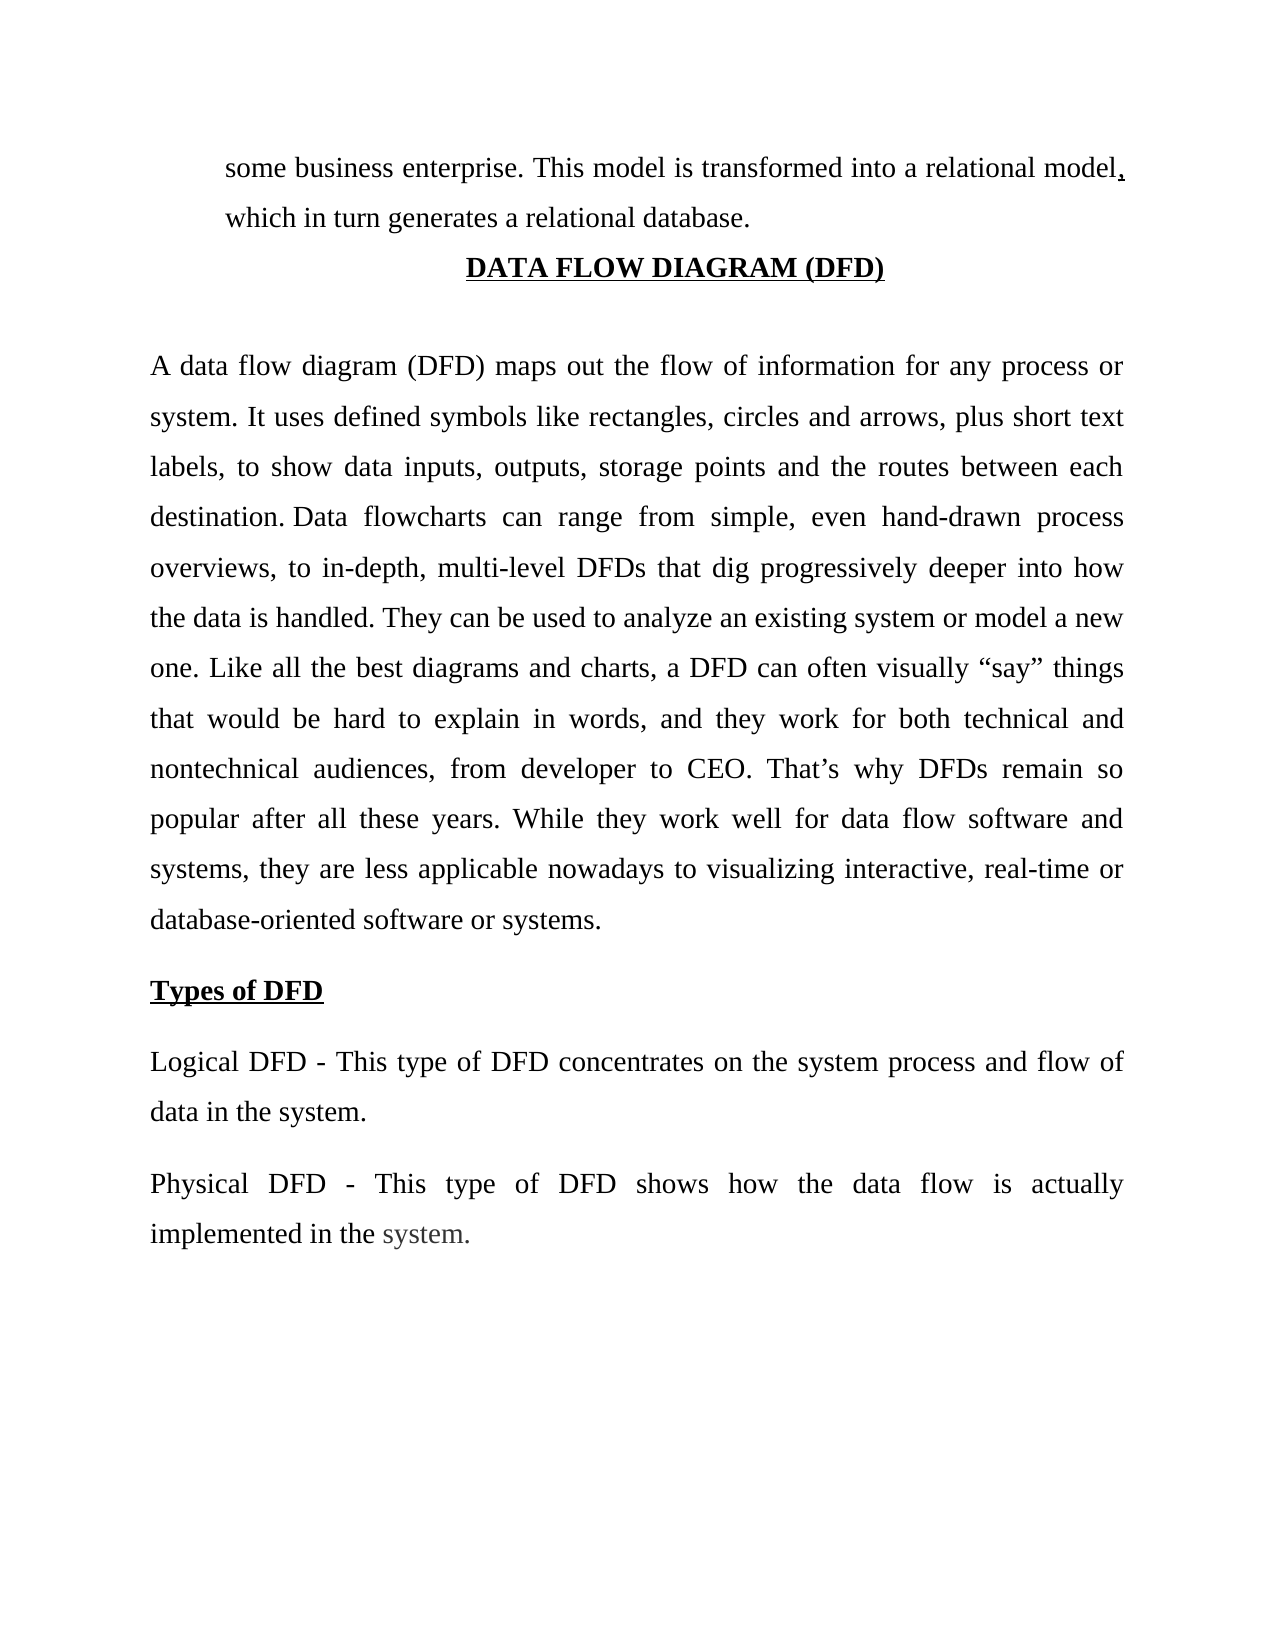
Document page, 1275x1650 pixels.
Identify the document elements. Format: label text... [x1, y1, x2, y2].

text Logical DFD - This type of DFD concentrates on the system process and flow of data in the system. [150, 1044, 1125, 1128]
list DATA FLOW DIAGRAM (DFD) [225, 251, 1125, 284]
text Physical DFD - This type of DFD shows how the data flow is actually implemented in the system. [150, 1166, 1125, 1249]
text Types of DFD [150, 973, 1125, 1007]
text A data flow diagram (DFD) maps out the flow of information for any process or system. It uses defined symbols like rectangles, circles and arrows, plus short text labels, to show data inputs, outputs, storage points and the routes between each destination. Data flowcharts can range from simple, even hand-drawn process overviews, to in-depth, multi-level DFDs that dig progressively deeper into how the data is handled. They can be used to analyze an existing system or model a new one. Like all the best diagrams and charts, a DFD can often visually “say” things that would be hard to explain in words, and they work for both technical and nontechnical audiences, from developer to CEO. That’s why DFDs remain so popular after all these years. While they work well for data flow software and systems, they are less applicable nowadays to visualizing interactive, real-time or database-oriented software or systems. [150, 348, 1125, 936]
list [187, 150, 1125, 234]
